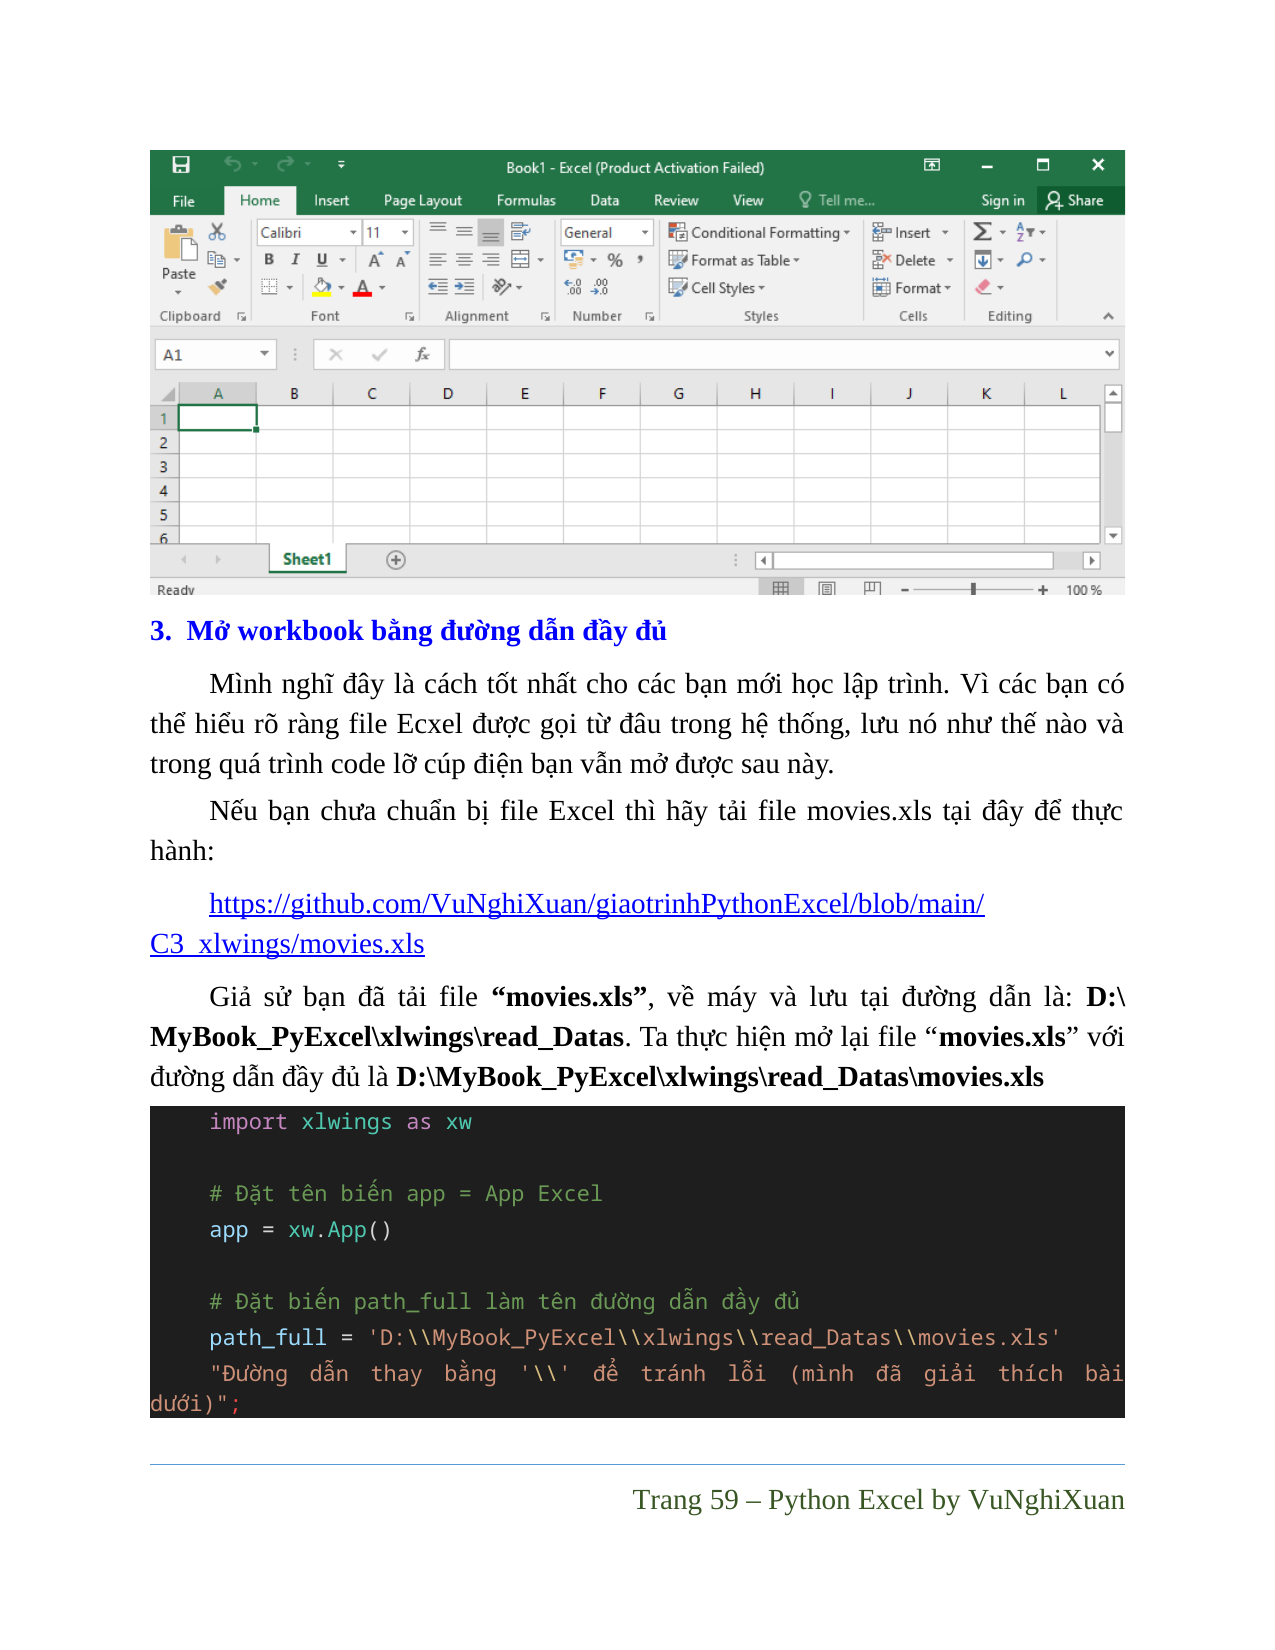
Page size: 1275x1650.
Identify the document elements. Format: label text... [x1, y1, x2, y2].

subtitle Mở workbook bằng đường dẫn đầy đủ [150, 613, 1125, 647]
picture [150, 150, 1125, 595]
text app = xw.App() [150, 1214, 1125, 1244]
text # Đặt biến path_full làm tên đường dẫn đầy đủ [150, 1286, 1125, 1316]
text Giả sử bạn đã tải file “movies.xls”, về máy và lưu tại đường dẫn là: D:\MyBook_PyExcel\xlwings\read_Datas. Ta thực hiện mở lại file “movies.xls” với đường dẫn đầy đủ là D:\MyBook_PyExcel\xlwings\read_Datas\movies.xls [150, 979, 1125, 1093]
text Mình nghĩ đây là cách tốt nhất cho các bạn mới học lập trình. Vì các bạn có thể hiểu rõ ràng file Ecxel được gọi từ đâu trong hệ thống, lưu nó như thế nào và trong quá trình code lỡ cúp điện bạn vẫn mở được sau này. [150, 666, 1125, 780]
text https://github.com/VuNghiXuan/giaotrinhPythonExcel/blob/main/C3_xlwings/movies.xls [150, 886, 1125, 960]
text # Đặt tên biến app = App Excel [150, 1178, 1125, 1208]
text Nếu bạn chưa chuẩn bị file Excel thì hãy tải file movies.xls tại đây để thực hành: [150, 793, 1125, 867]
text path_full = 'D:\\MyBook_PyExcel\\xlwings\\read_Datas\\movies.xls' [150, 1322, 1125, 1352]
text "Đường dẫn thay bằng '\\' để tránh lỗi (mình đã giải thích bài dưới)"; [150, 1358, 1125, 1418]
text import xlwings as xw [150, 1106, 1125, 1136]
